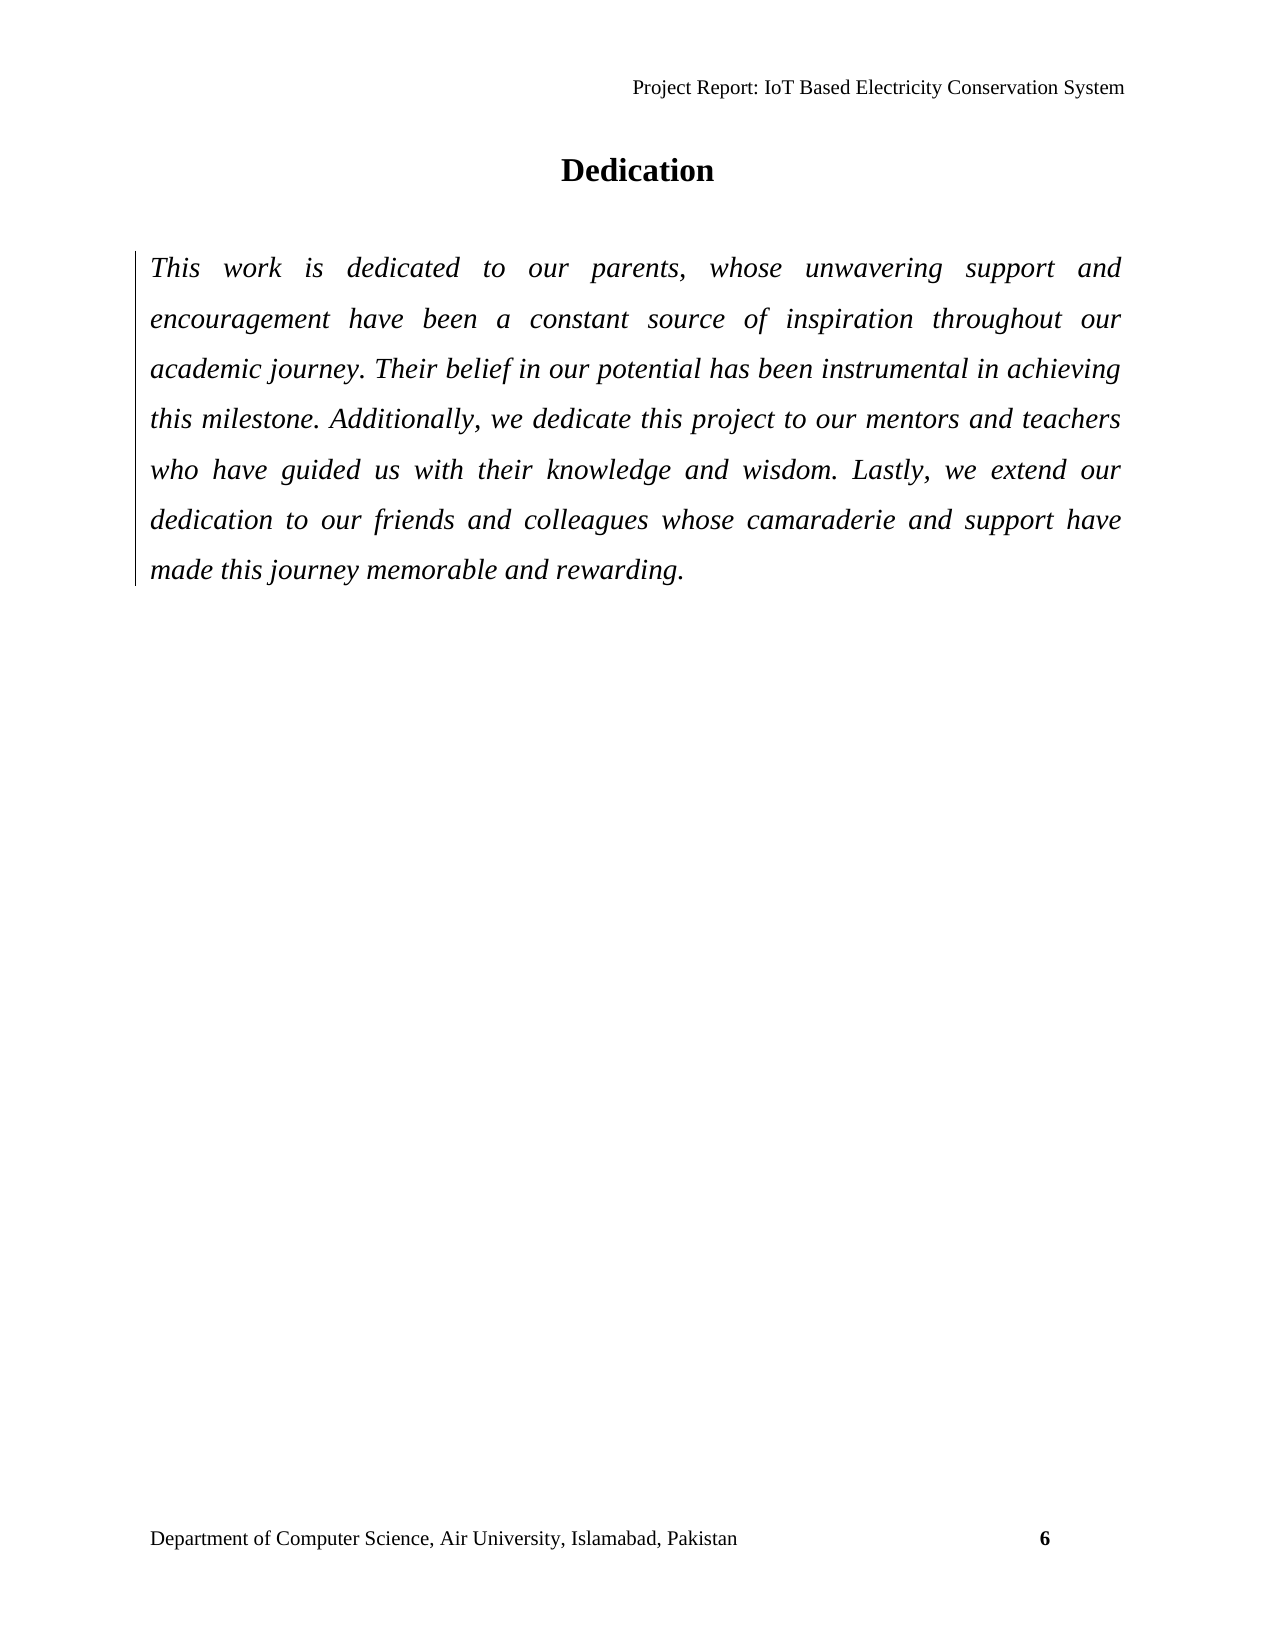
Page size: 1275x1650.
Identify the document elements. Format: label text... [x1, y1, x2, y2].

subtitle Dedication [150, 150, 1125, 188]
text This work is dedicated to our parents, whose unwavering support and encouragement have been a constant source of inspiration throughout our academic journey. Their belief in our potential has been instrumental in achieving this milestone. Additionally, we dedicate this project to our mentors and teachers who have guided us with their knowledge and wisdom. Lastly, we extend our dedication to our friends and colleagues whose camaraderie and support have made this journey memorable and rewarding. [150, 251, 1125, 586]
